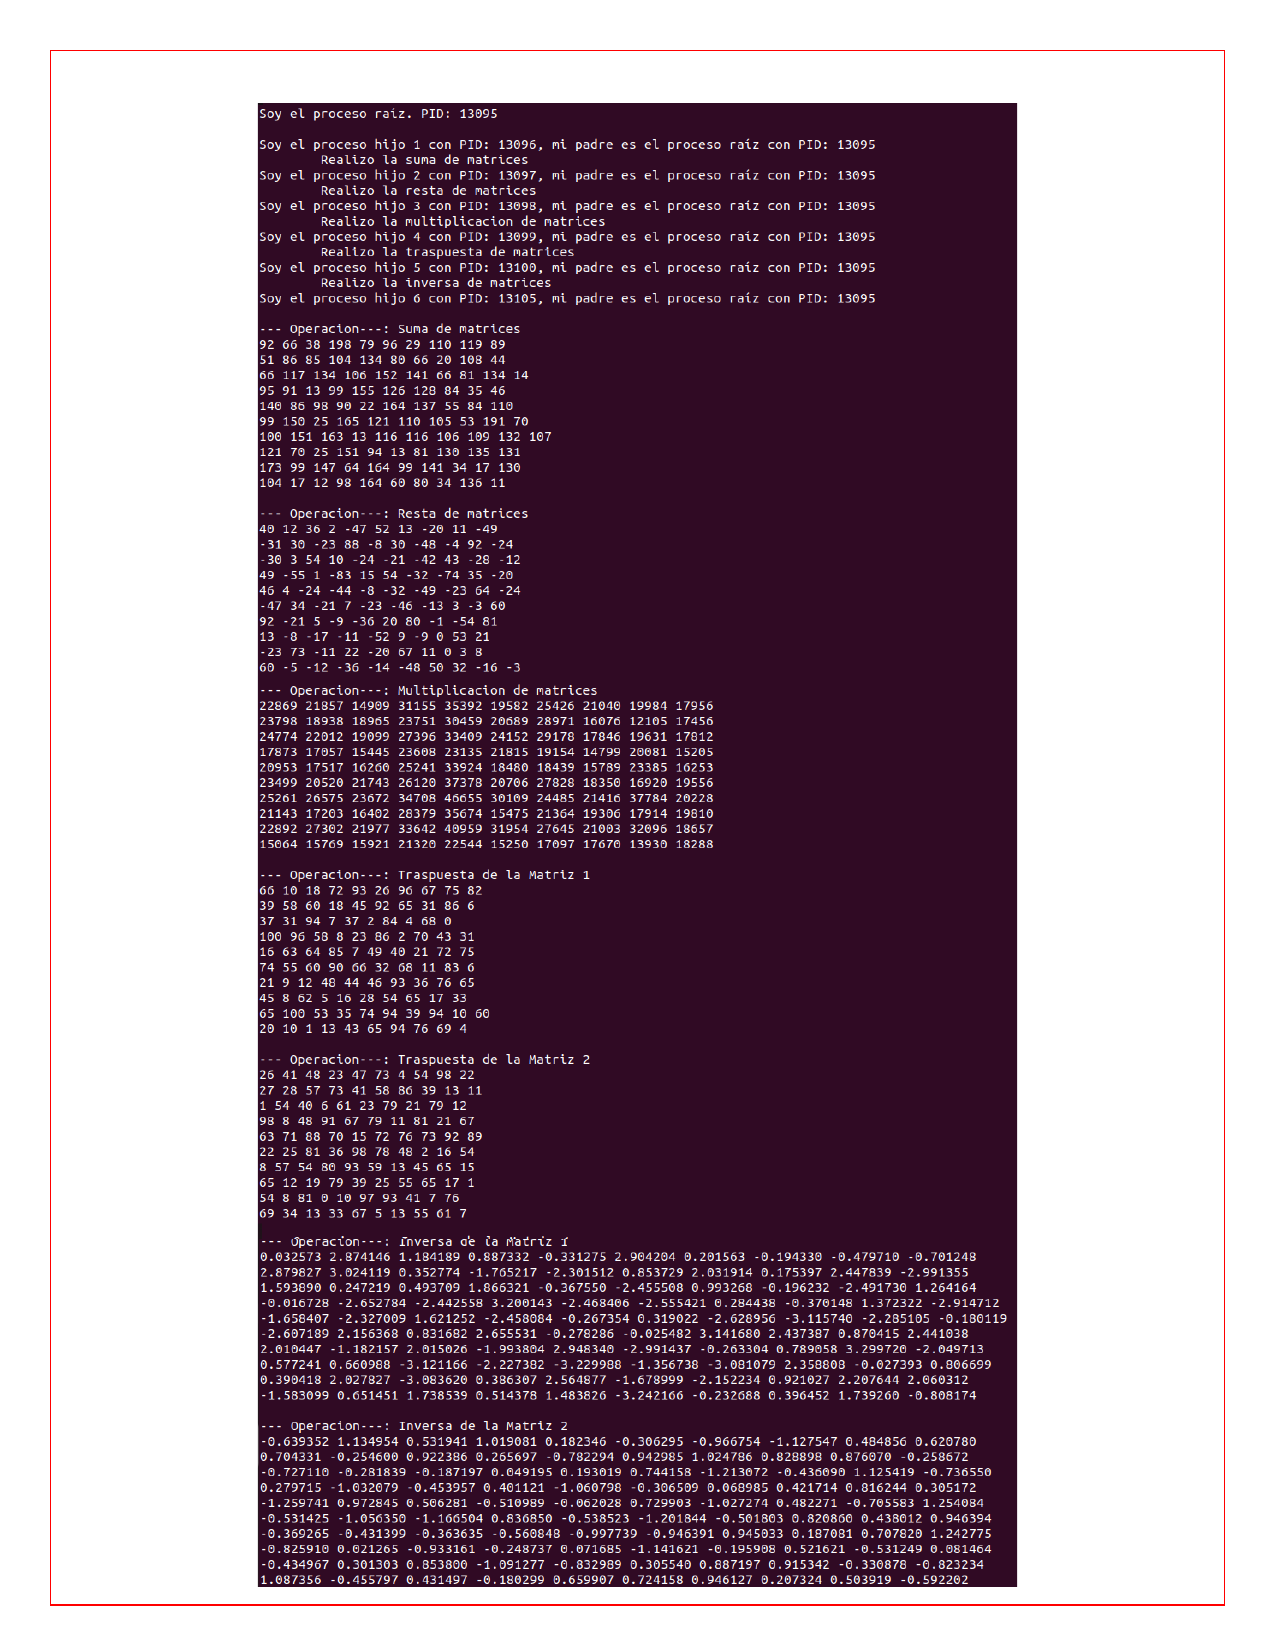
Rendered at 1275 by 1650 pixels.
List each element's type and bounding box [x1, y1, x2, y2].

picture [257, 103, 1018, 1587]
